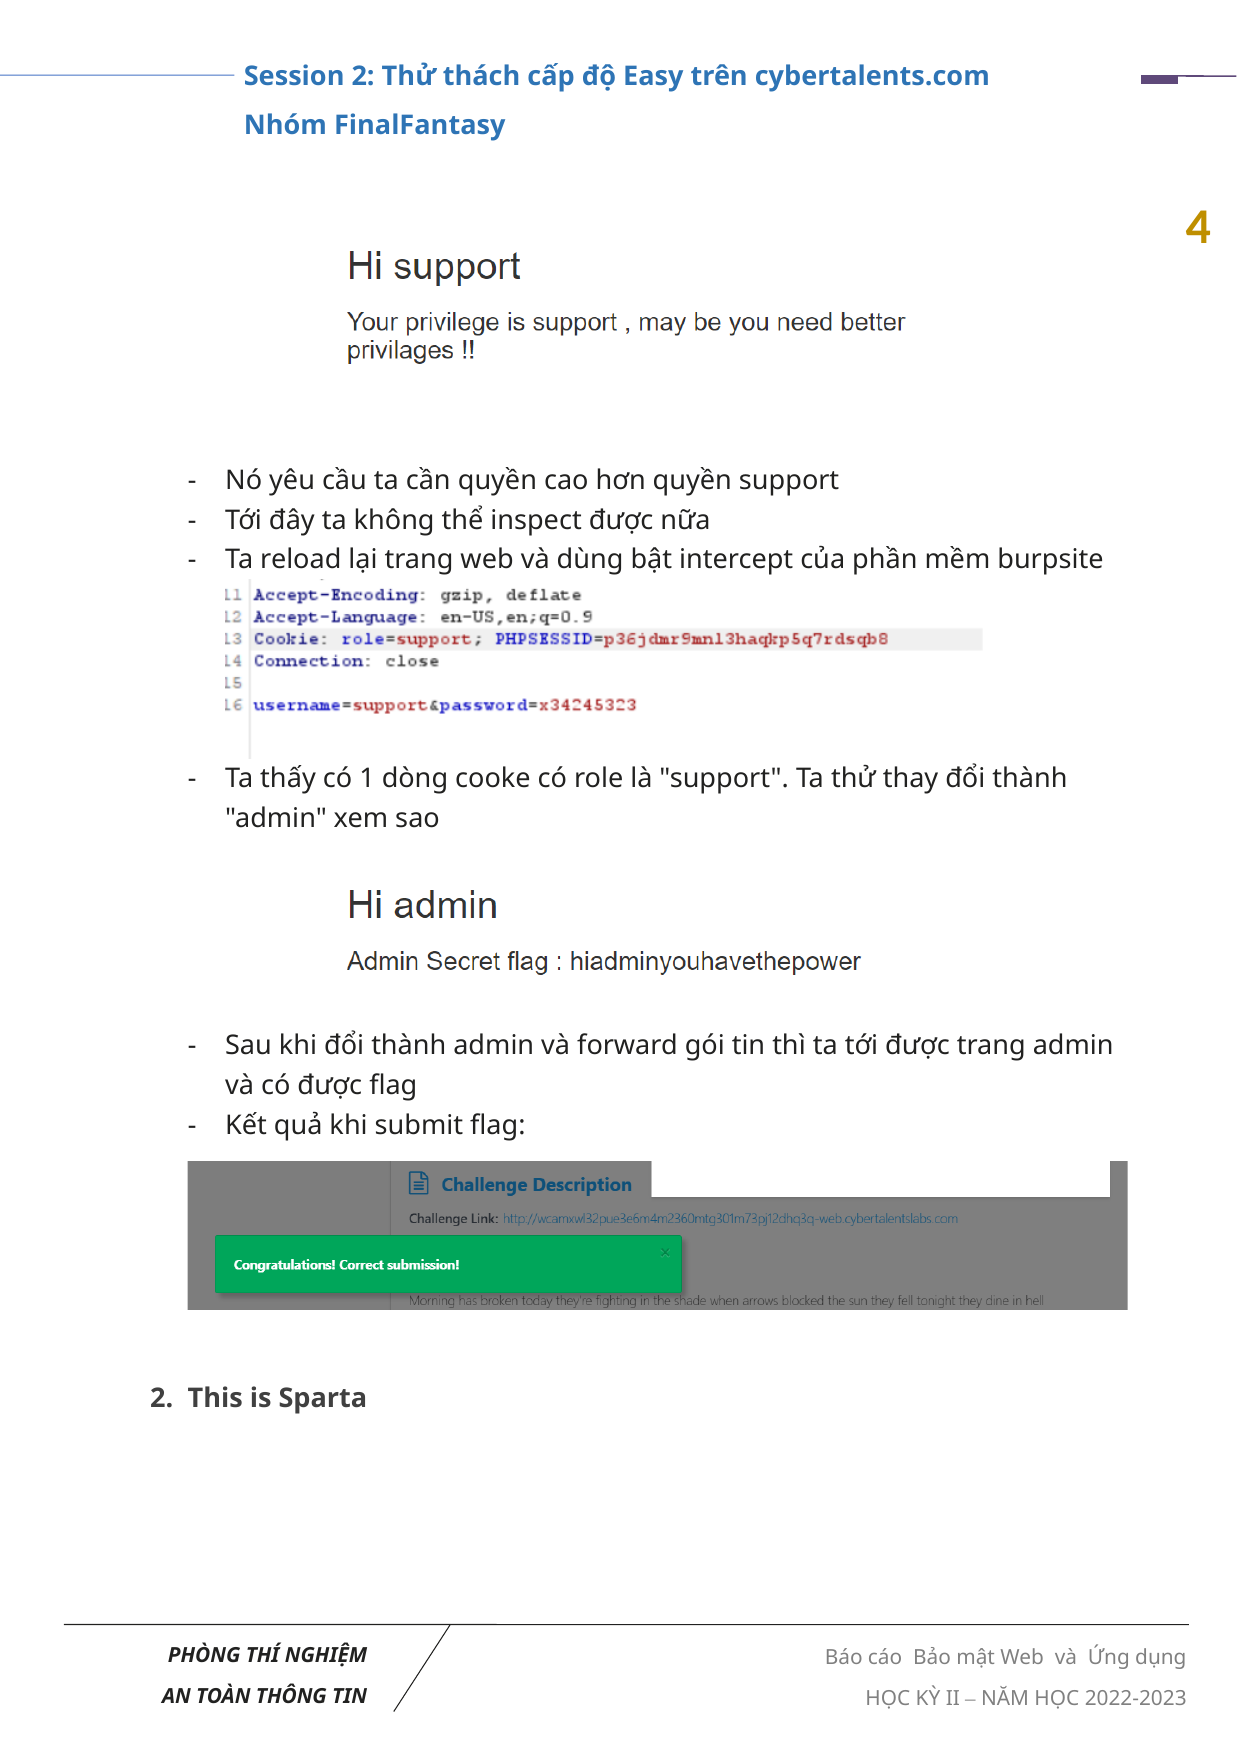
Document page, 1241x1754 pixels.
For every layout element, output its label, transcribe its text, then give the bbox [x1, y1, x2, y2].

list Ta thấy có 1 dòng cooke có role là "support". Ta thử thay đổi thành "admin" xem sao [187, 758, 1125, 835]
list Sau khi đổi thành admin và forward gói tin thì ta tới được trang admin và có được flag [187, 1026, 1125, 1102]
picture [187, 1161, 1128, 1310]
list Kết quả khi submit flag: [187, 1105, 1125, 1142]
picture [187, 854, 1128, 1014]
list Ta reload lại trang web và dùng bật intercept của phần mềm burpsite [187, 540, 1125, 577]
picture [225, 579, 998, 759]
list Nó yêu cầu ta cần quyền cao hơn quyền support [187, 460, 1125, 497]
picture [187, 155, 1128, 448]
list Tới đây ta không thể inspect được nữa [187, 500, 1125, 537]
subtitle This is Sparta [150, 1378, 1125, 1415]
